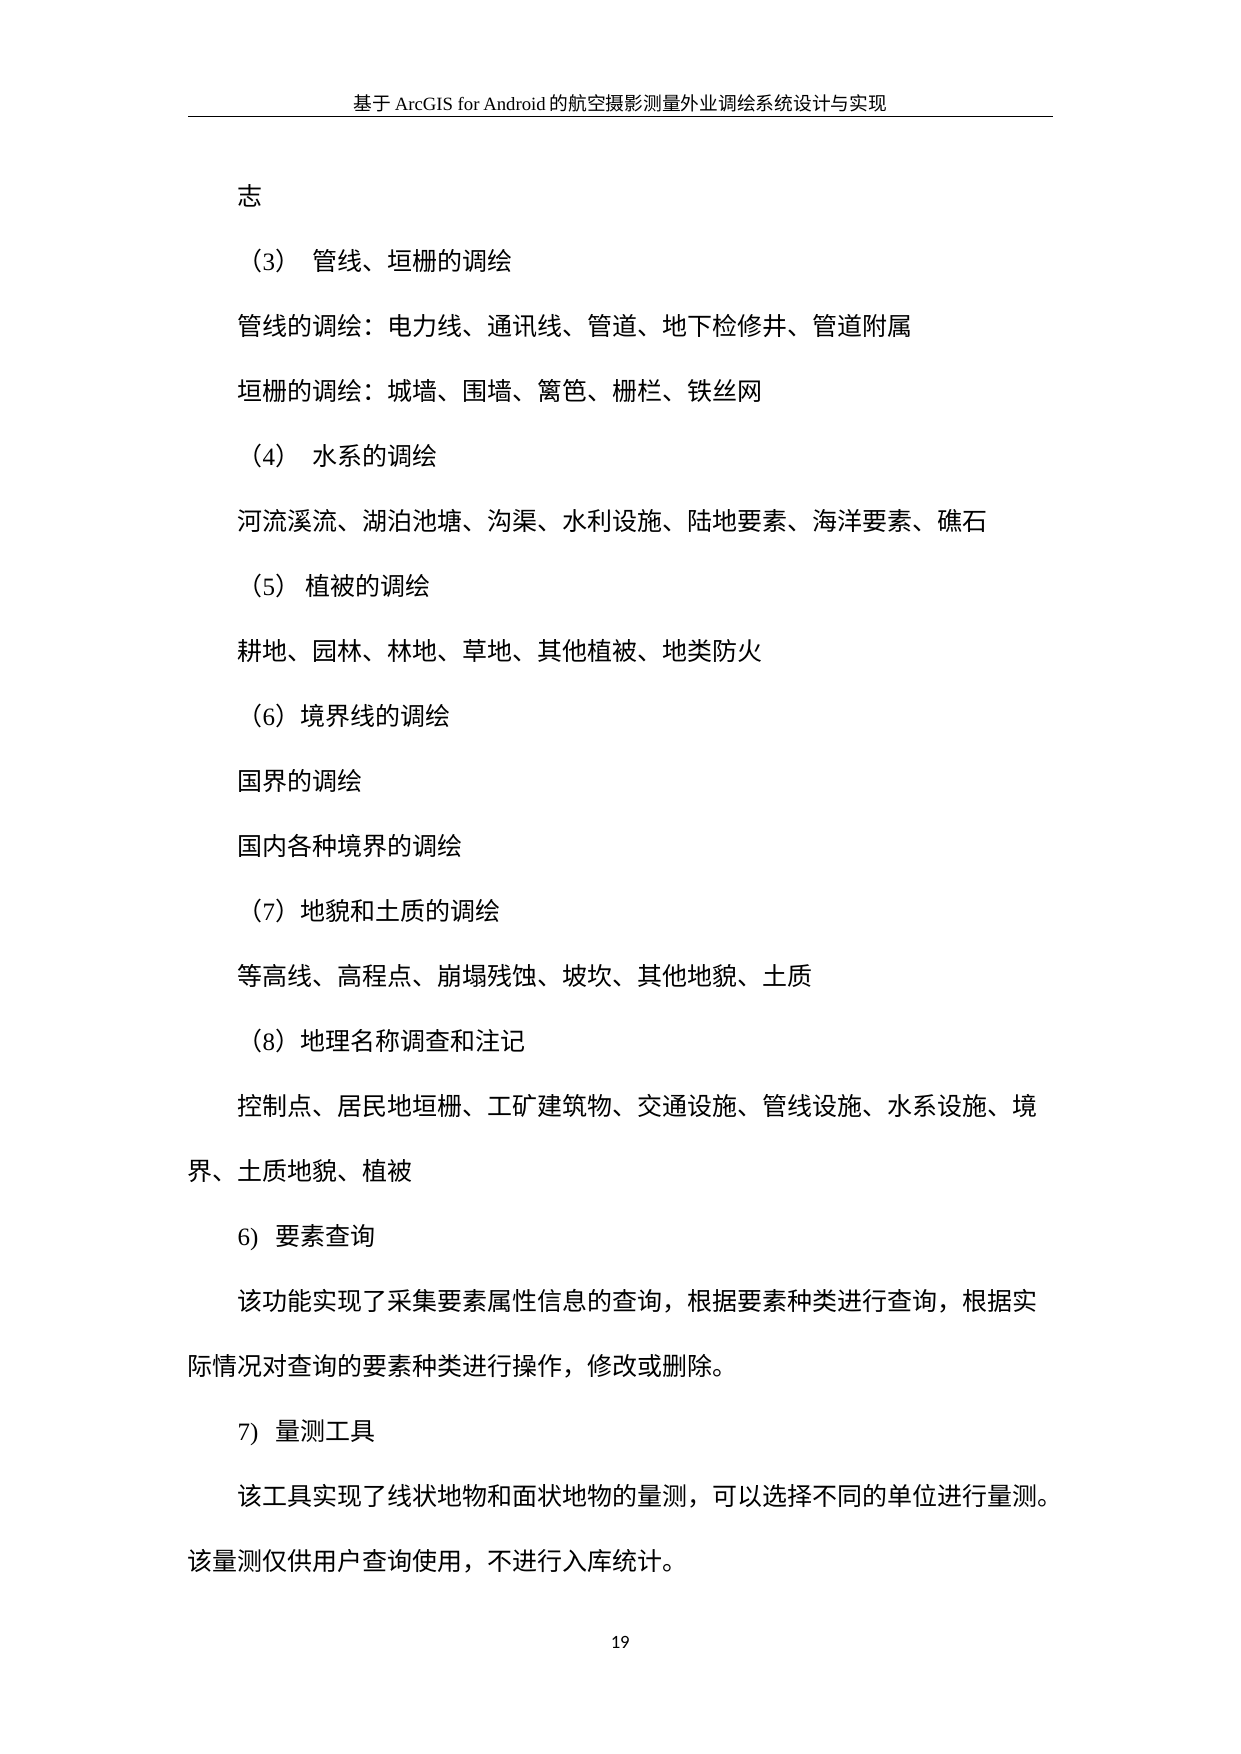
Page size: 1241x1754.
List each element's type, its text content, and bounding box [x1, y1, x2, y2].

text 管线的调绘：电力线、通讯线、管道、地下检修井、管道附属 [187, 292, 1053, 357]
text （6）境界线的调绘 [187, 682, 1053, 747]
text 控制点、居民地垣栅、工矿建筑物、交通设施、管线设施、水系设施、境界、土质地貌、植被 [187, 1072, 1053, 1202]
text 该功能实现了采集要素属性信息的查询，根据要素种类进行查询，根据实际情况对查询的要素种类进行操作，修改或删除。 [187, 1267, 1053, 1397]
text 国内各种境界的调绘 [187, 812, 1053, 877]
list 量测工具 [237, 1397, 1053, 1462]
text 该工具实现了线状地物和面状地物的量测，可以选择不同的单位进行量测。该量测仅供用户查询使用，不进行入库统计。 [187, 1462, 1053, 1592]
text （5） 植被的调绘 [187, 552, 1053, 617]
list 要素查询 [237, 1202, 1053, 1267]
text （7）地貌和土质的调绘 [187, 877, 1053, 942]
text 耕地、园林、林地、草地、其他植被、地类防火 [187, 617, 1053, 682]
list 管线、垣栅的调绘 [237, 227, 1053, 292]
text 等高线、高程点、崩塌残蚀、坡坎、其他地貌、土质 [187, 942, 1053, 1007]
text 河流溪流、湖泊池塘、沟渠、水利设施、陆地要素、海洋要素、礁石 [237, 487, 1053, 552]
text 垣栅的调绘：城墙、围墙、篱笆、栅栏、铁丝网 [187, 357, 1053, 422]
text （8）地理名称调查和注记 [187, 1007, 1053, 1072]
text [237, 162, 1053, 227]
list 水系的调绘 [237, 422, 1053, 487]
text 国界的调绘 [187, 747, 1053, 812]
